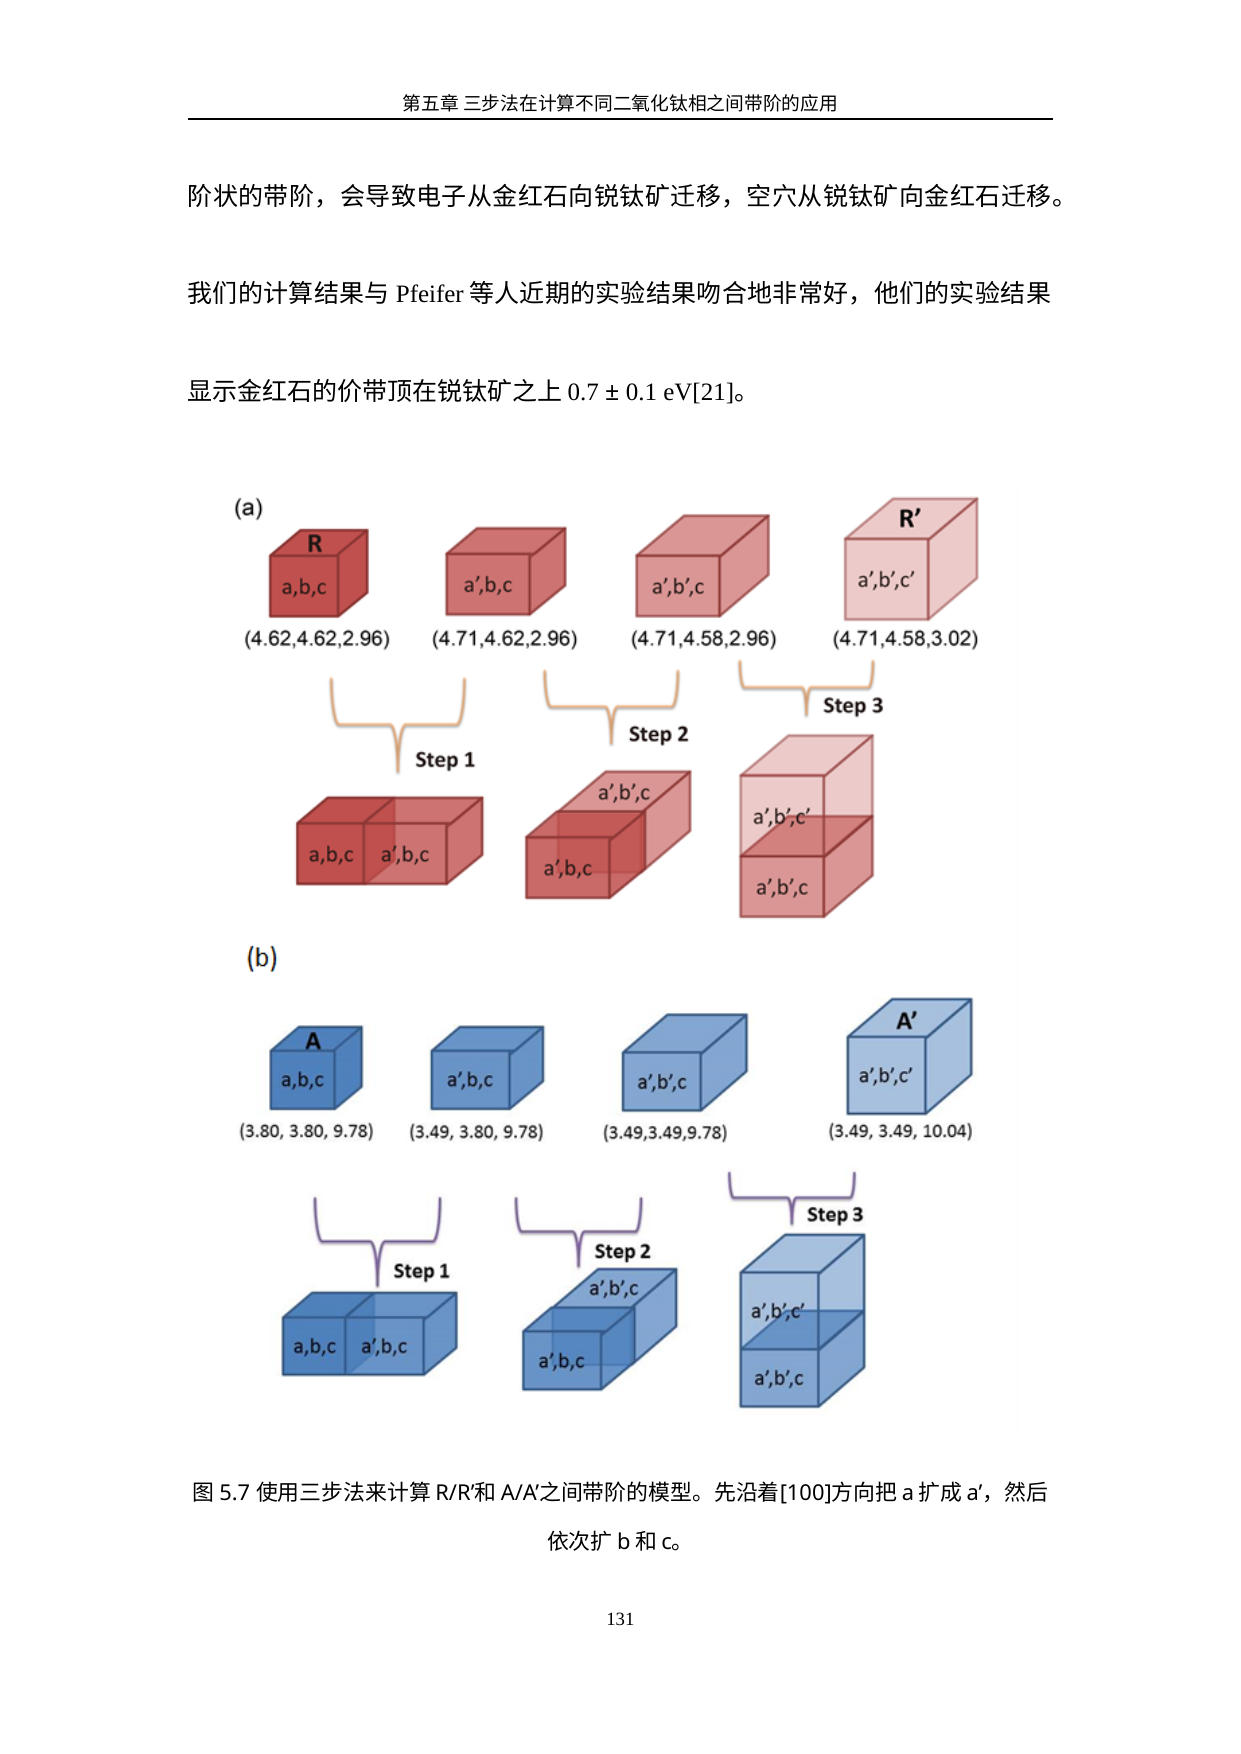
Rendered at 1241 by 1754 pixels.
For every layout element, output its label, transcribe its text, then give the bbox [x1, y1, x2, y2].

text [187, 162, 1053, 422]
picture [221, 487, 1019, 1436]
text 图 5.7 使用三步法来计算R/R’和A/A’之间带阶的模型。先沿着[100]方向把a扩成a’，然后依次扩b和c。 [187, 1474, 1053, 1556]
